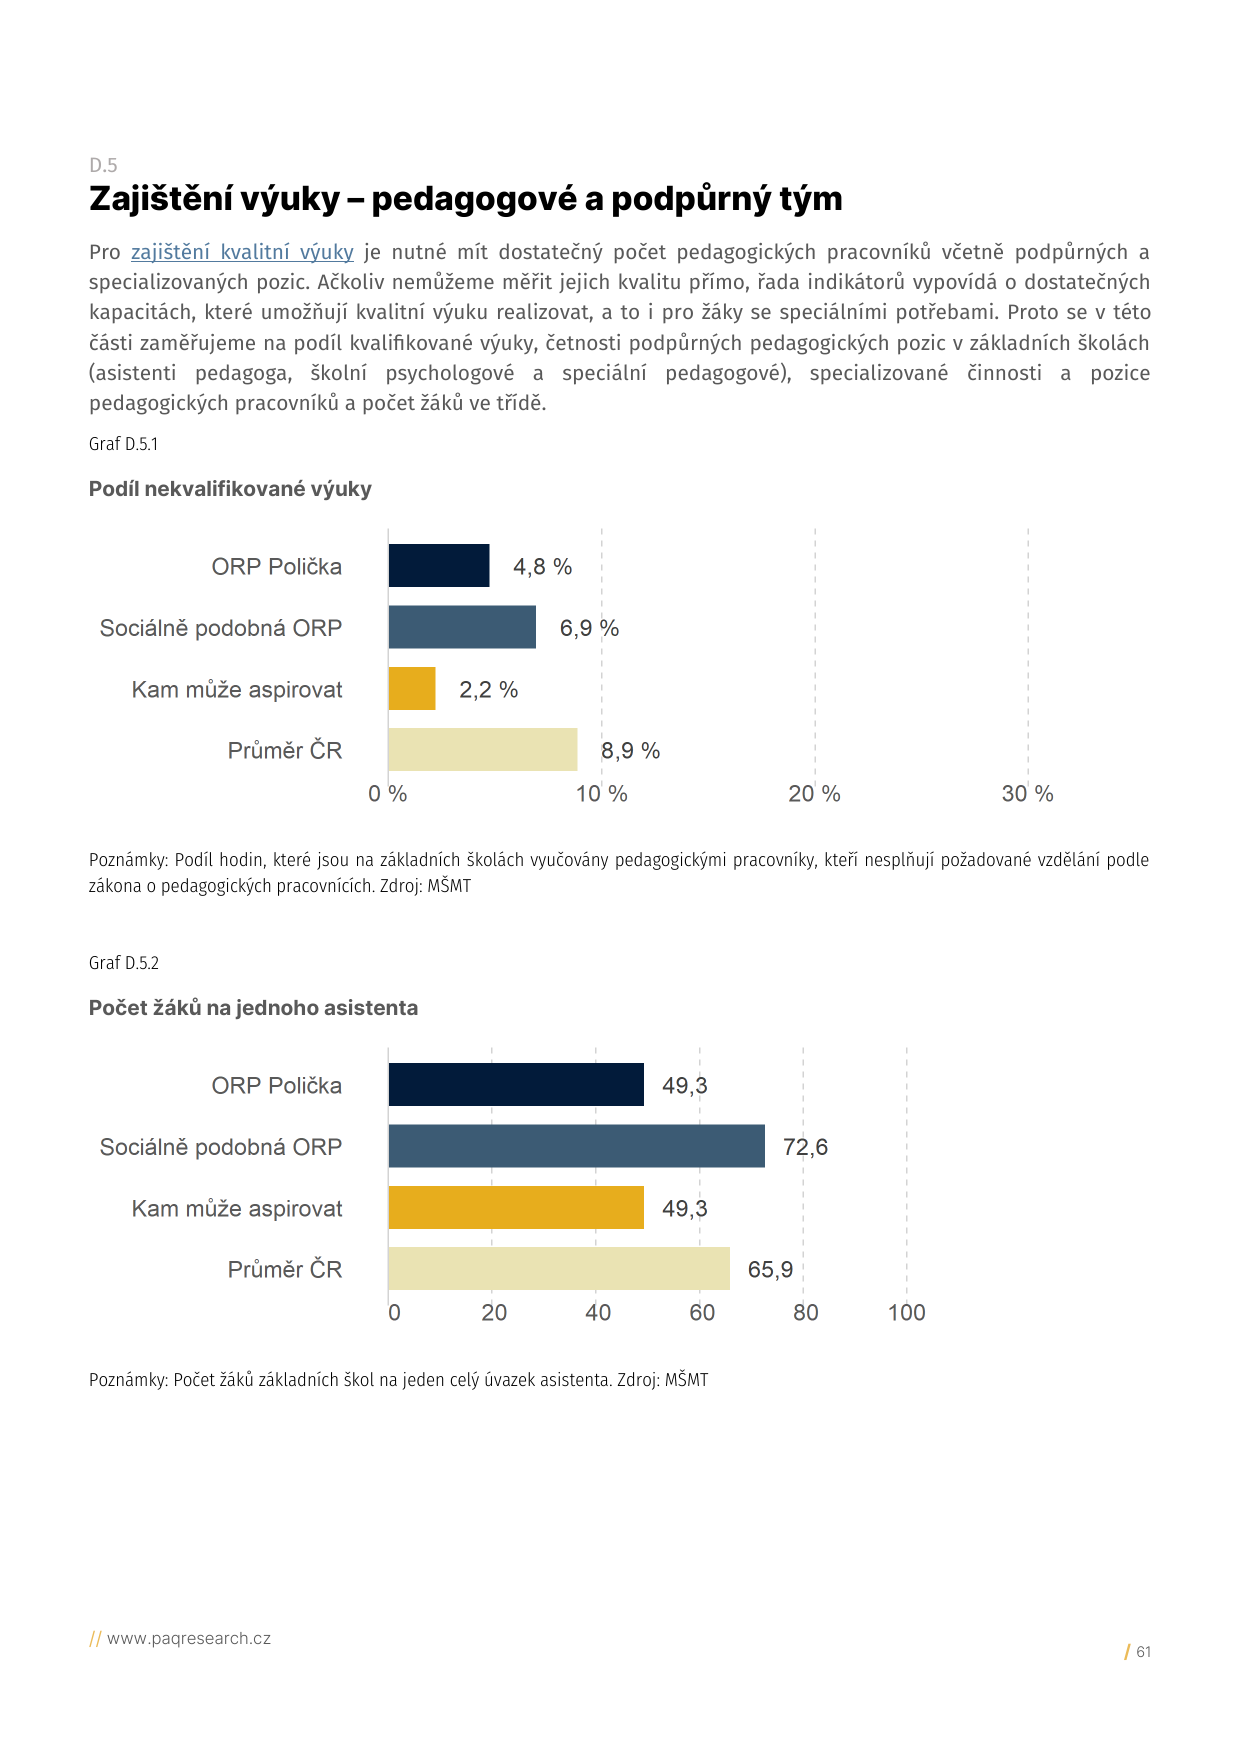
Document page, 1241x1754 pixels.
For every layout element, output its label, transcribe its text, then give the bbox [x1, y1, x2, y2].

text Graf D.5.2 [89, 952, 1152, 974]
text Poznámky: Podíl hodin, které jsou na základních školách vyučovány pedagogickými pracovníky, kteří nesplňují požadované vzdělání podle zákona o pedagogických pracovnících. Zdroj: MŠMT [89, 849, 1152, 898]
picture [88, 501, 1139, 833]
text Pro zajištění kvalitní výuky je nutné mít dostatečný počet pedagogických pracovníků včetně podpůrných a specializovaných pozic. Ačkoliv nemůžeme měřit jejich kvalitu přímo, řada indikátorů vypovídá o dostatečných kapacitách, které umožňují kvalitní výuku realizovat, a to i pro žáky se speciálními potřebami. Proto se v této části zaměřujeme na podíl kvalifikované výuky, četnosti podpůrných pedagogických pozic v základních školách (asistenti pedagoga, školní psychologové a speciální pedagogové), specializované činnosti a pozice pedagogických pracovníků a počet žáků ve třídě. [89, 235, 1152, 416]
text D.5 [89, 148, 1152, 178]
picture [88, 1020, 1139, 1352]
text Poznámky: Počet žáků základních škol na jeden celý úvazek asistenta. Zdroj: MŠMT [89, 1368, 1152, 1391]
text Počet žáků na jednoho asistenta [89, 990, 1152, 1020]
subtitle Zajištění výuky – pedagogové a podpůrný tým [89, 178, 1152, 218]
text Podíl nekvalifikované výuky [89, 471, 1152, 501]
text Graf D.5.1 [89, 433, 1152, 455]
